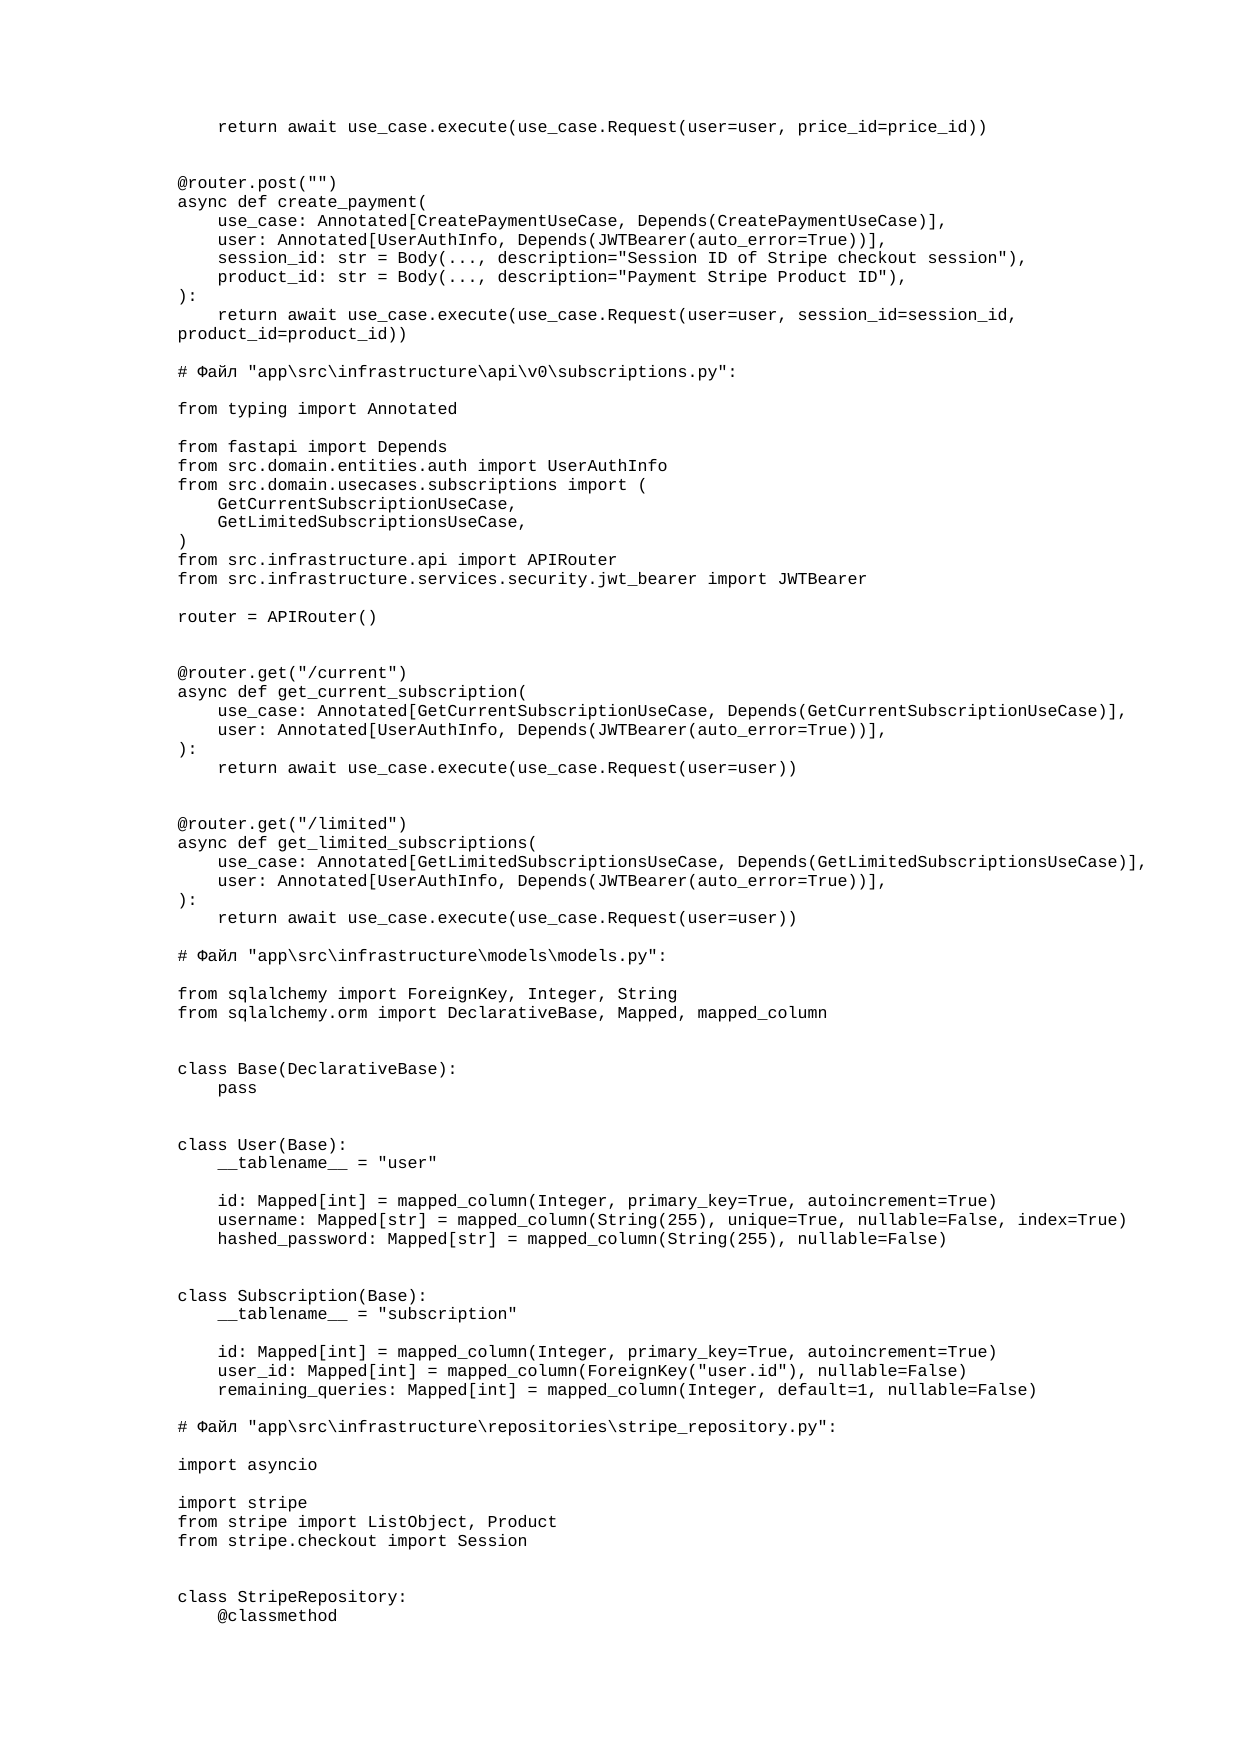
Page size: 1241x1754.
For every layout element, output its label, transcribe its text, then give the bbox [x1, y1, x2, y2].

text from src.domain.entities.auth import UserAuthInfo [177, 457, 1152, 476]
text from stripe.checkout import Session [177, 1532, 1152, 1551]
text class User(Base): [177, 1136, 1152, 1155]
text @classmethod [177, 1608, 1152, 1626]
text async def get_current_subscription( [177, 684, 1152, 703]
text from src.domain.usecases.subscriptions import ( [177, 476, 1152, 495]
text # Файл "app\src\infrastructure\repositories\stripe_repository.py": [177, 1419, 1152, 1438]
text from typing import Annotated [177, 401, 1152, 420]
text class StripeRepository: [177, 1589, 1152, 1608]
text return await use_case.execute(use_case.Request(user=user, session_id=session_id, product_id=product_id)) [177, 307, 1152, 344]
text @router.post("") [177, 175, 1152, 193]
text class Base(DeclarativeBase): [177, 1061, 1152, 1080]
text user_id: Mapped[int] = mapped_column(ForeignKey("user.id"), nullable=False) [177, 1362, 1152, 1381]
text ): [177, 740, 1152, 759]
text user: Annotated[UserAuthInfo, Depends(JWTBearer(auto_error=True))], [177, 872, 1152, 891]
text from sqlalchemy import ForeignKey, Integer, String [177, 985, 1152, 1004]
text from src.infrastructure.api import APIRouter [177, 552, 1152, 571]
text # Файл "app\src\infrastructure\models\models.py": [177, 948, 1152, 967]
text from src.infrastructure.services.security.jwt_bearer import JWTBearer [177, 571, 1152, 589]
text __tablename__ = "user" [177, 1155, 1152, 1174]
text return await use_case.execute(use_case.Request(user=user)) [177, 759, 1152, 778]
text id: Mapped[int] = mapped_column(Integer, primary_key=True, autoincrement=True) [177, 1193, 1152, 1212]
text username: Mapped[str] = mapped_column(String(255), unique=True, nullable=False, index=True) [177, 1212, 1152, 1231]
text GetCurrentSubscriptionUseCase, [177, 495, 1152, 514]
text async def get_limited_subscriptions( [177, 834, 1152, 853]
text ) [177, 533, 1152, 552]
text pass [177, 1080, 1152, 1098]
text # Файл "app\src\infrastructure\api\v0\subscriptions.py": [177, 363, 1152, 382]
text async def create_payment( [177, 193, 1152, 212]
text class Subscription(Base): [177, 1287, 1152, 1306]
text import stripe [177, 1494, 1152, 1513]
text router = APIRouter() [177, 608, 1152, 627]
text return await use_case.execute(use_case.Request(user=user, price_id=price_id)) [177, 118, 1152, 137]
text use_case: Annotated[GetLimitedSubscriptionsUseCase, Depends(GetLimitedSubscriptionsUseCase)], [177, 853, 1152, 872]
text GetLimitedSubscriptionsUseCase, [177, 514, 1152, 533]
text user: Annotated[UserAuthInfo, Depends(JWTBearer(auto_error=True))], [177, 721, 1152, 740]
text @router.get("/current") [177, 665, 1152, 684]
text return await use_case.execute(use_case.Request(user=user)) [177, 910, 1152, 929]
text use_case: Annotated[CreatePaymentUseCase, Depends(CreatePaymentUseCase)], [177, 212, 1152, 231]
text ): [177, 288, 1152, 307]
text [177, 231, 1152, 250]
text id: Mapped[int] = mapped_column(Integer, primary_key=True, autoincrement=True) [177, 1344, 1152, 1362]
text ): [177, 891, 1152, 910]
text product_id: str = Body(..., description="Payment Stripe Product ID"), [177, 269, 1152, 288]
text remaining_queries: Mapped[int] = mapped_column(Integer, default=1, nullable=False) [177, 1381, 1152, 1400]
text session_id: str = Body(..., description="Session ID of Stripe checkout session"), [177, 250, 1152, 269]
text __tablename__ = "subscription" [177, 1306, 1152, 1325]
text from sqlalchemy.orm import DeclarativeBase, Mapped, mapped_column [177, 1004, 1152, 1023]
text from fastapi import Depends [177, 439, 1152, 457]
text hashed_password: Mapped[str] = mapped_column(String(255), nullable=False) [177, 1231, 1152, 1249]
text @router.get("/limited") [177, 816, 1152, 834]
text import asyncio [177, 1457, 1152, 1476]
text from stripe import ListObject, Product [177, 1513, 1152, 1532]
text use_case: Annotated[GetCurrentSubscriptionUseCase, Depends(GetCurrentSubscriptionUseCase)], [177, 703, 1152, 721]
